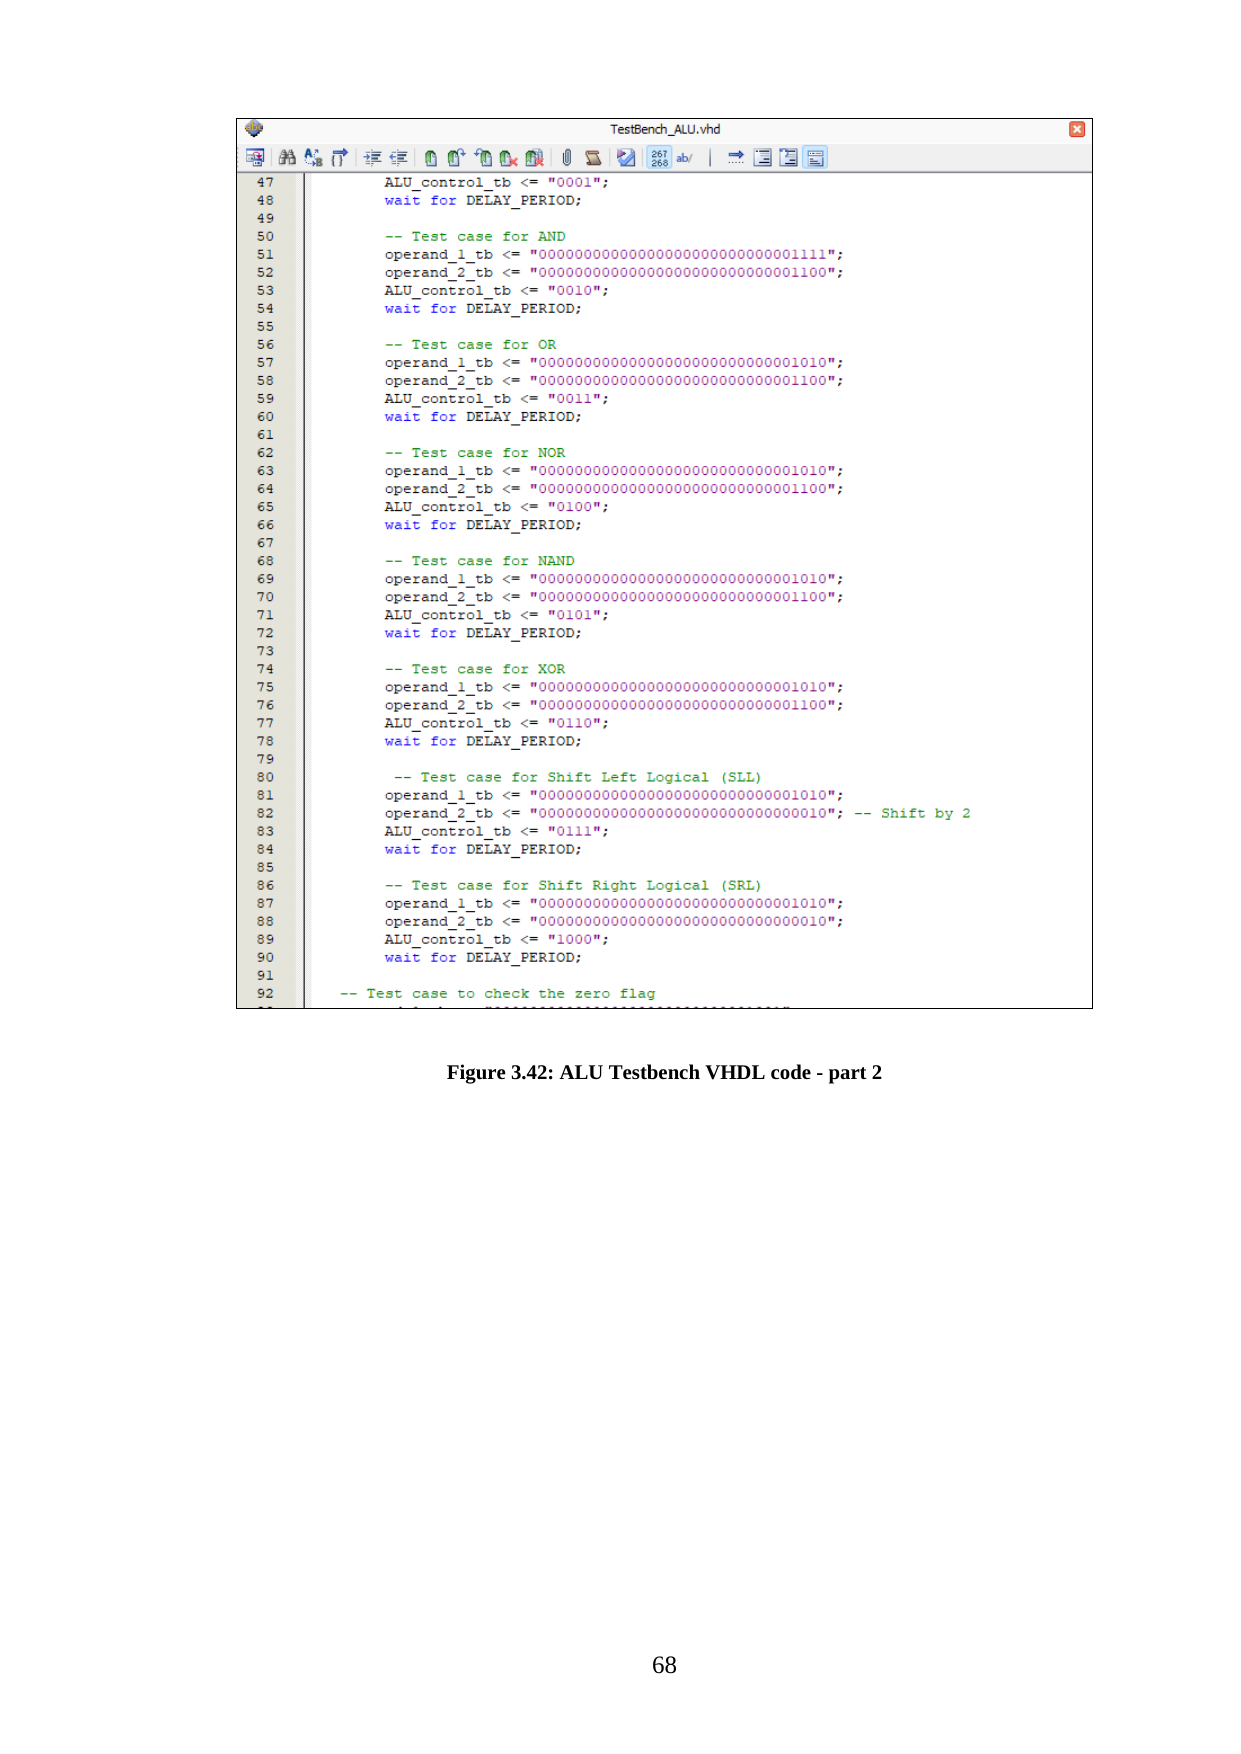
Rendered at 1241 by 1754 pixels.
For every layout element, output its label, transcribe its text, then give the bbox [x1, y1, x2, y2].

text Figure 3.42: ALU Testbench VHDL code - part 2 [236, 1060, 1092, 1084]
picture [237, 119, 1092, 1008]
